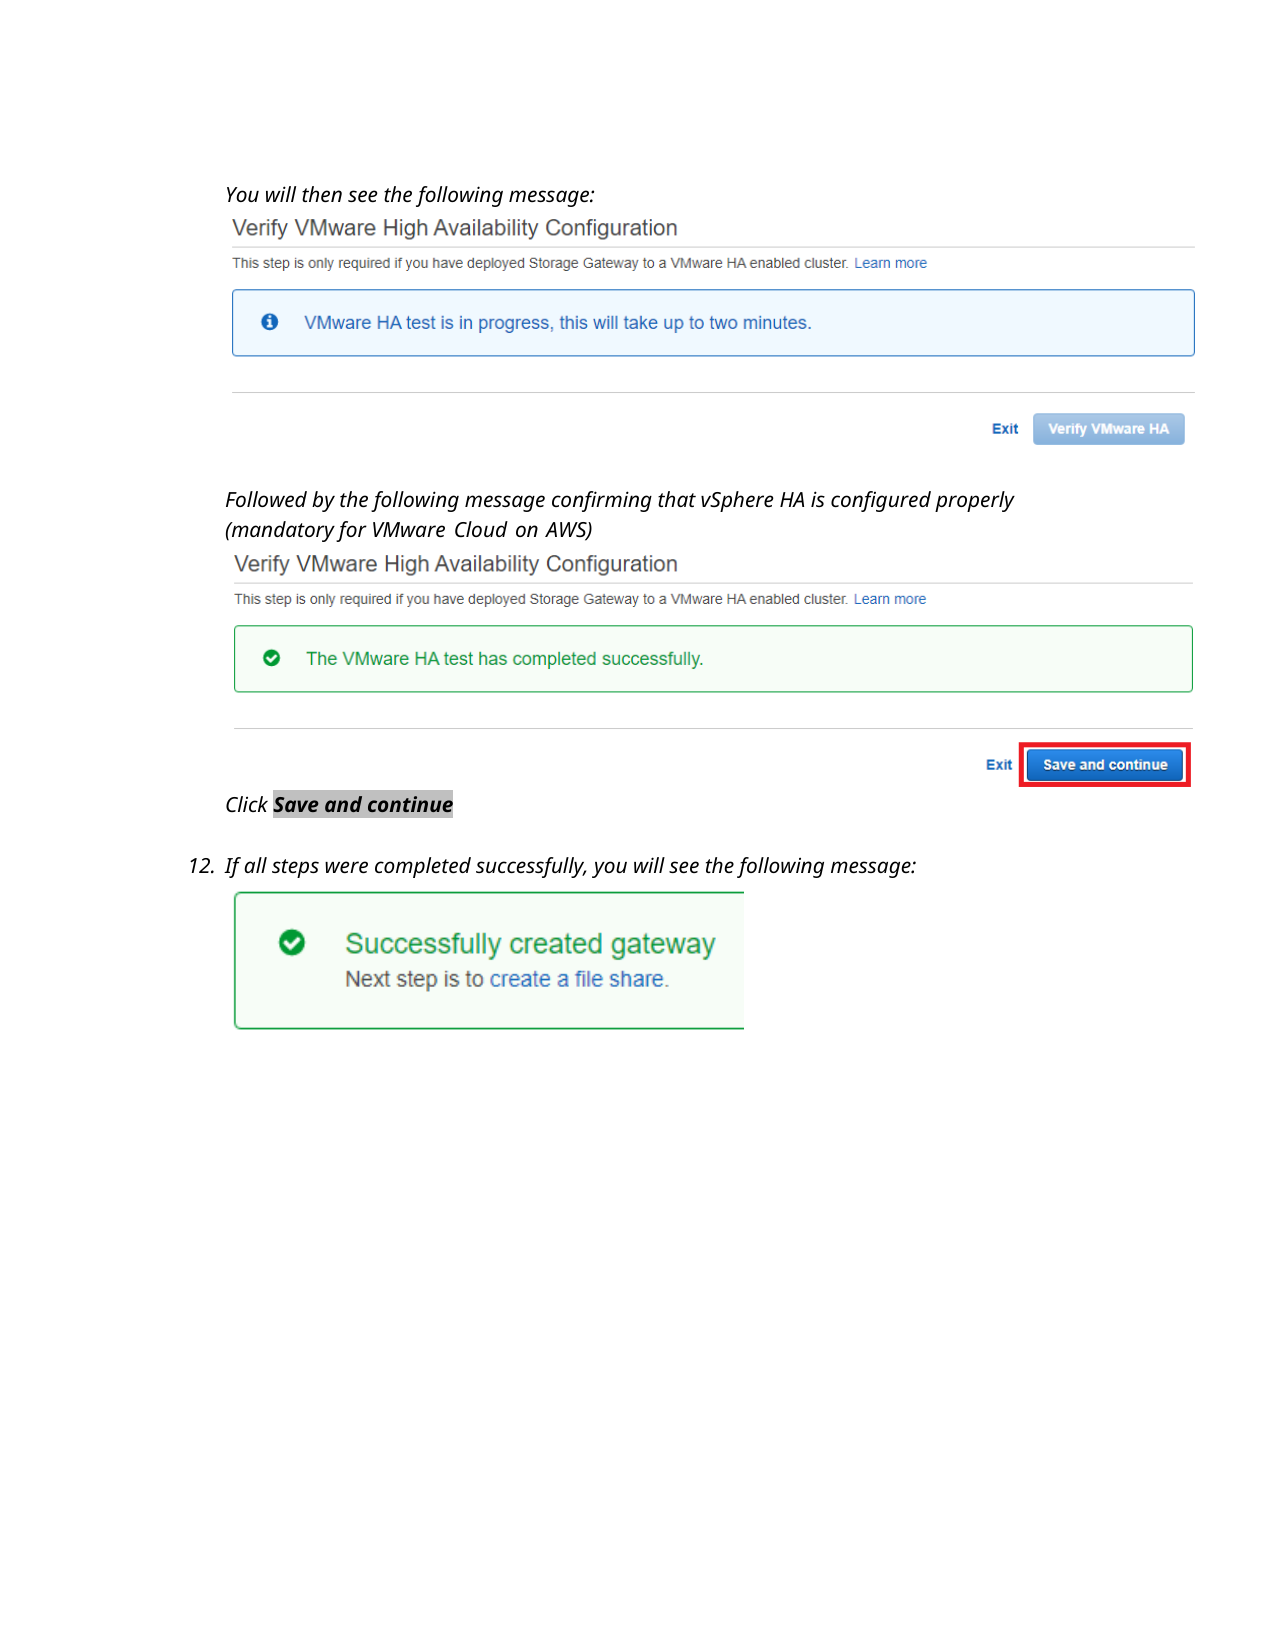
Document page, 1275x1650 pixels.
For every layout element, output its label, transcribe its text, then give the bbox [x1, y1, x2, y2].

picture [225, 546, 1199, 788]
picture [225, 211, 1200, 452]
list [187, 150, 1125, 849]
picture [225, 882, 744, 1036]
